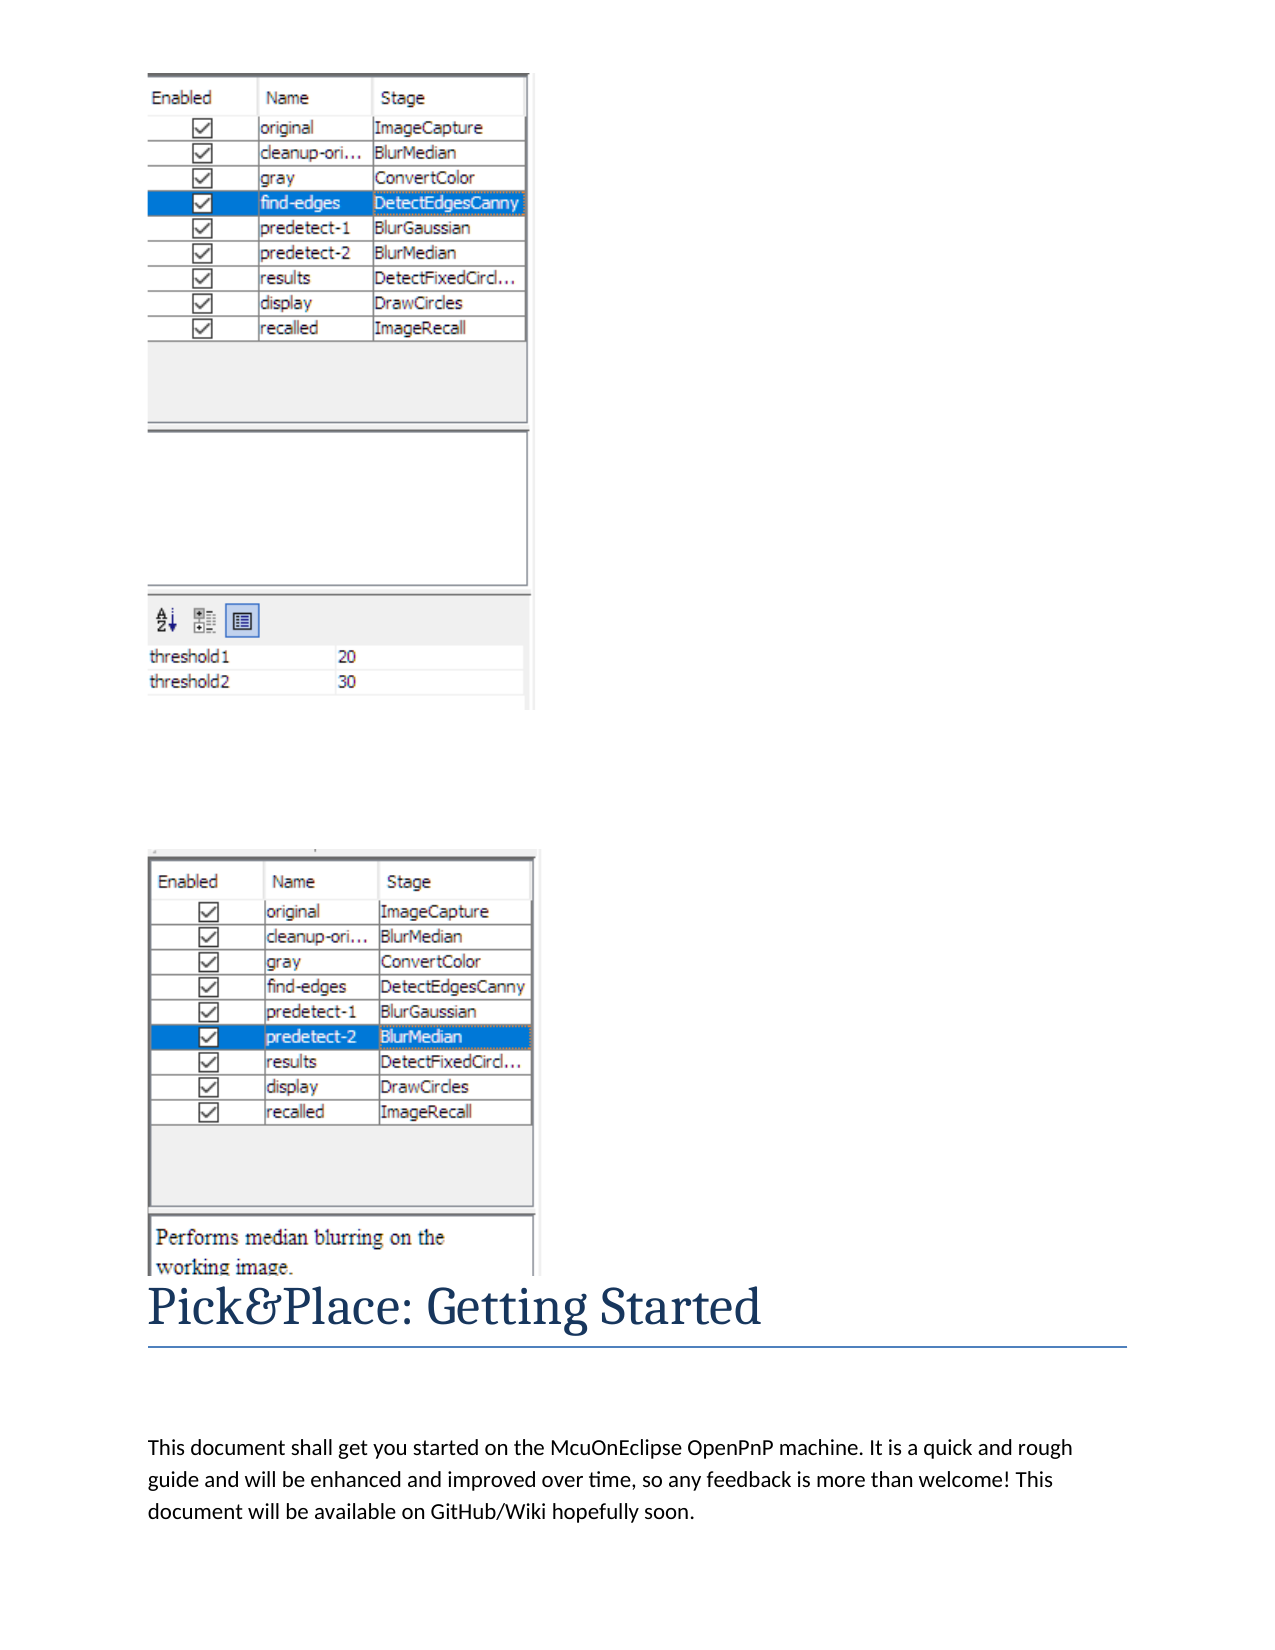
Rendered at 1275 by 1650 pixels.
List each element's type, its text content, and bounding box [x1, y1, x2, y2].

picture [147, 73, 536, 710]
text This document shall get you started on the McuOnEclipse OpenPnP machine. It is a quick and rough guide and will be enhanced and improved over time, so any feedback is more than welcome! This document will be available on GitHub/Wiki hopefully soon. [148, 1433, 1127, 1525]
title Pick&Place: Getting Started [148, 1276, 1127, 1346]
picture [147, 849, 542, 1276]
